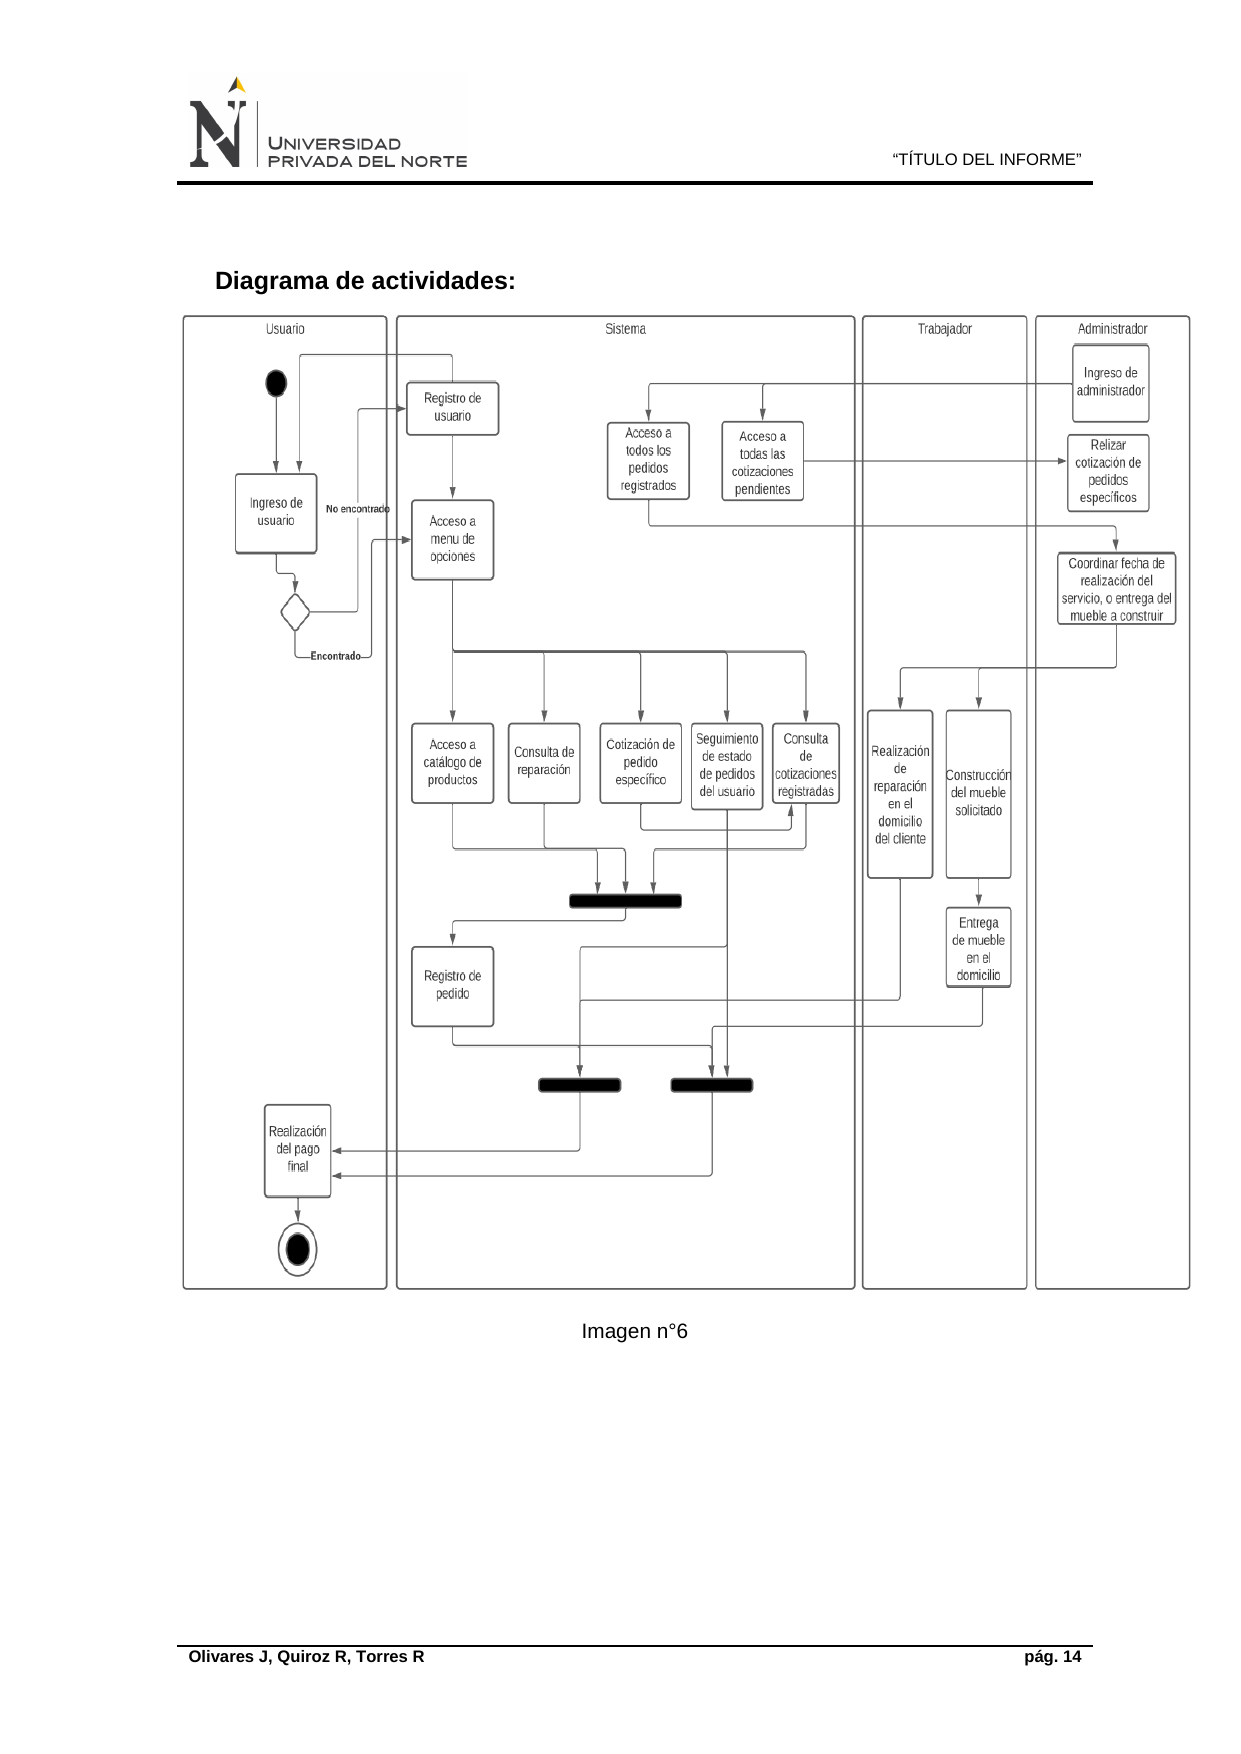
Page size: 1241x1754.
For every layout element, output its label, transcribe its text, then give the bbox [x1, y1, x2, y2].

picture [188, 73, 469, 169]
subtitle Diagrama de actividades: [215, 266, 1092, 295]
picture [177, 307, 1196, 1295]
text Imagen n°6 [177, 1319, 1092, 1343]
